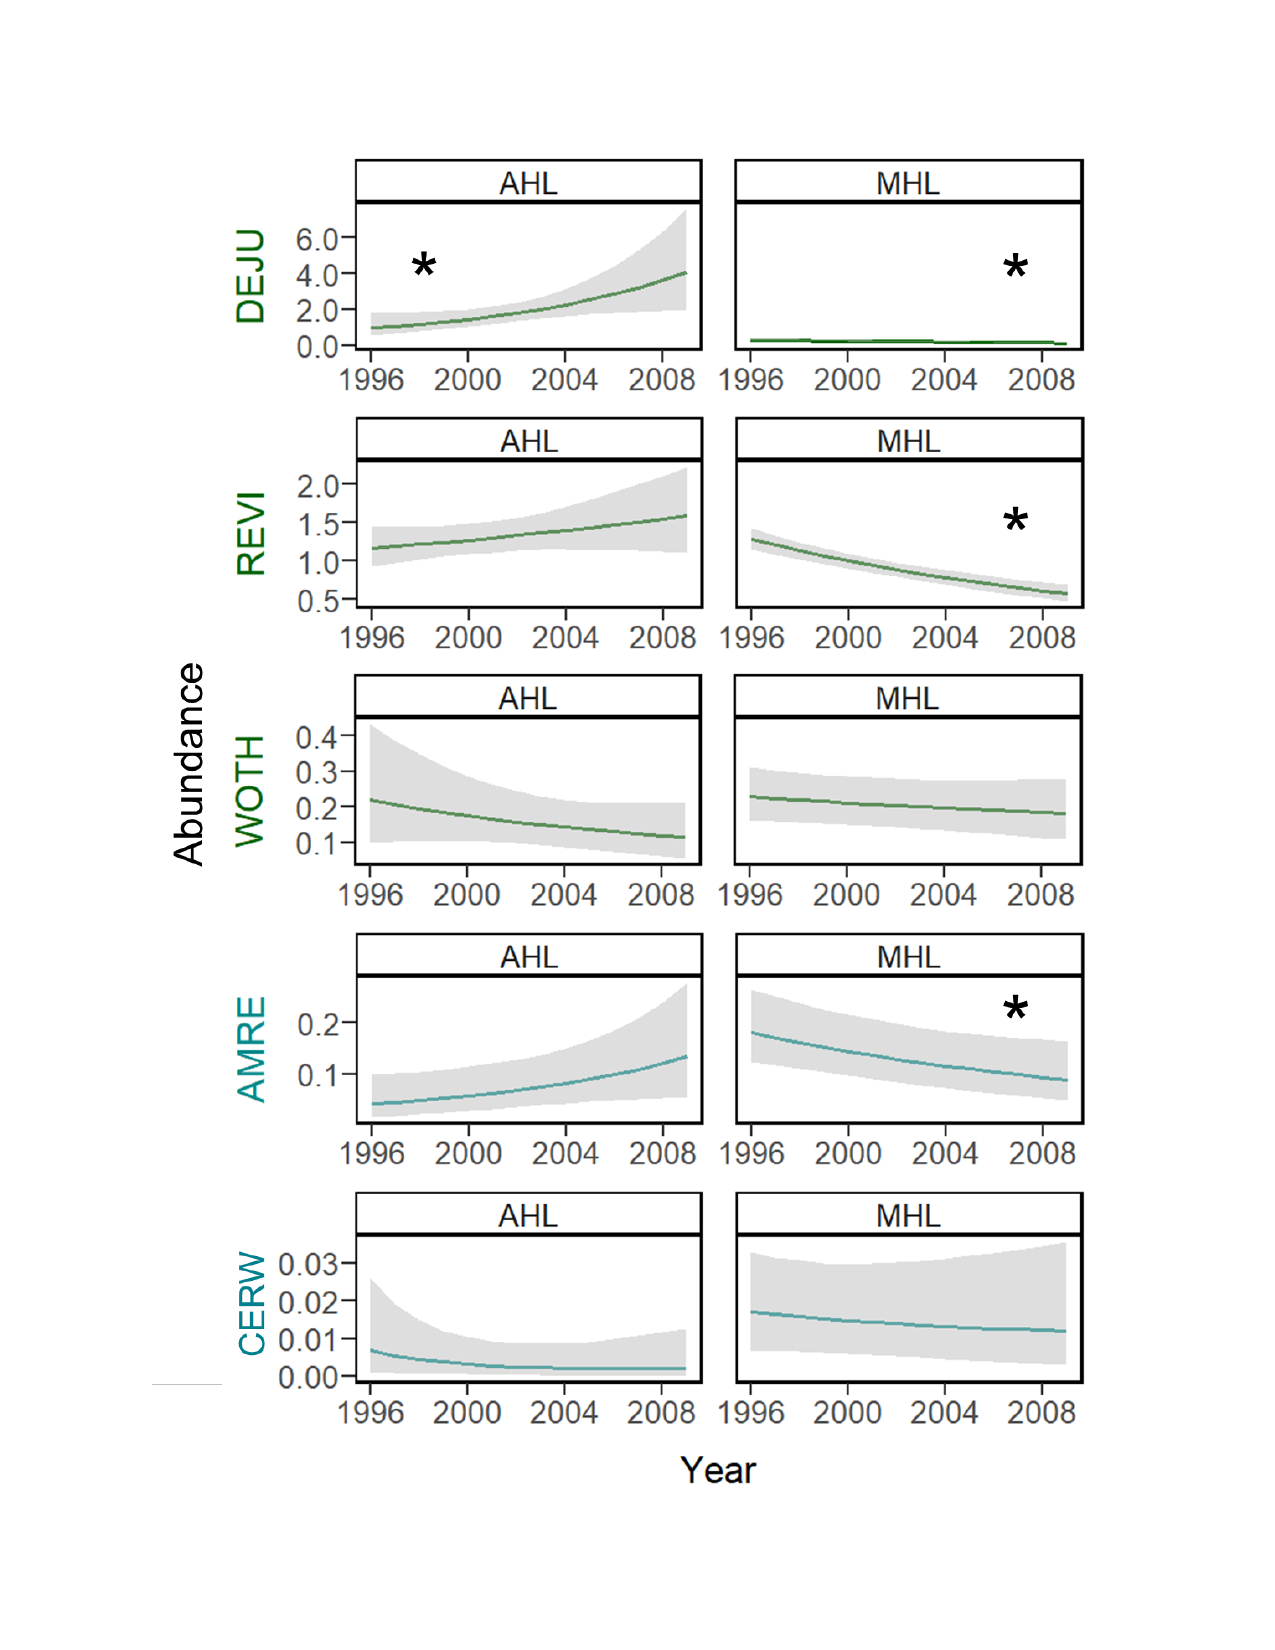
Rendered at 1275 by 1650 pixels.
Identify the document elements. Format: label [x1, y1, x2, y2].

picture [150, 150, 1096, 1491]
